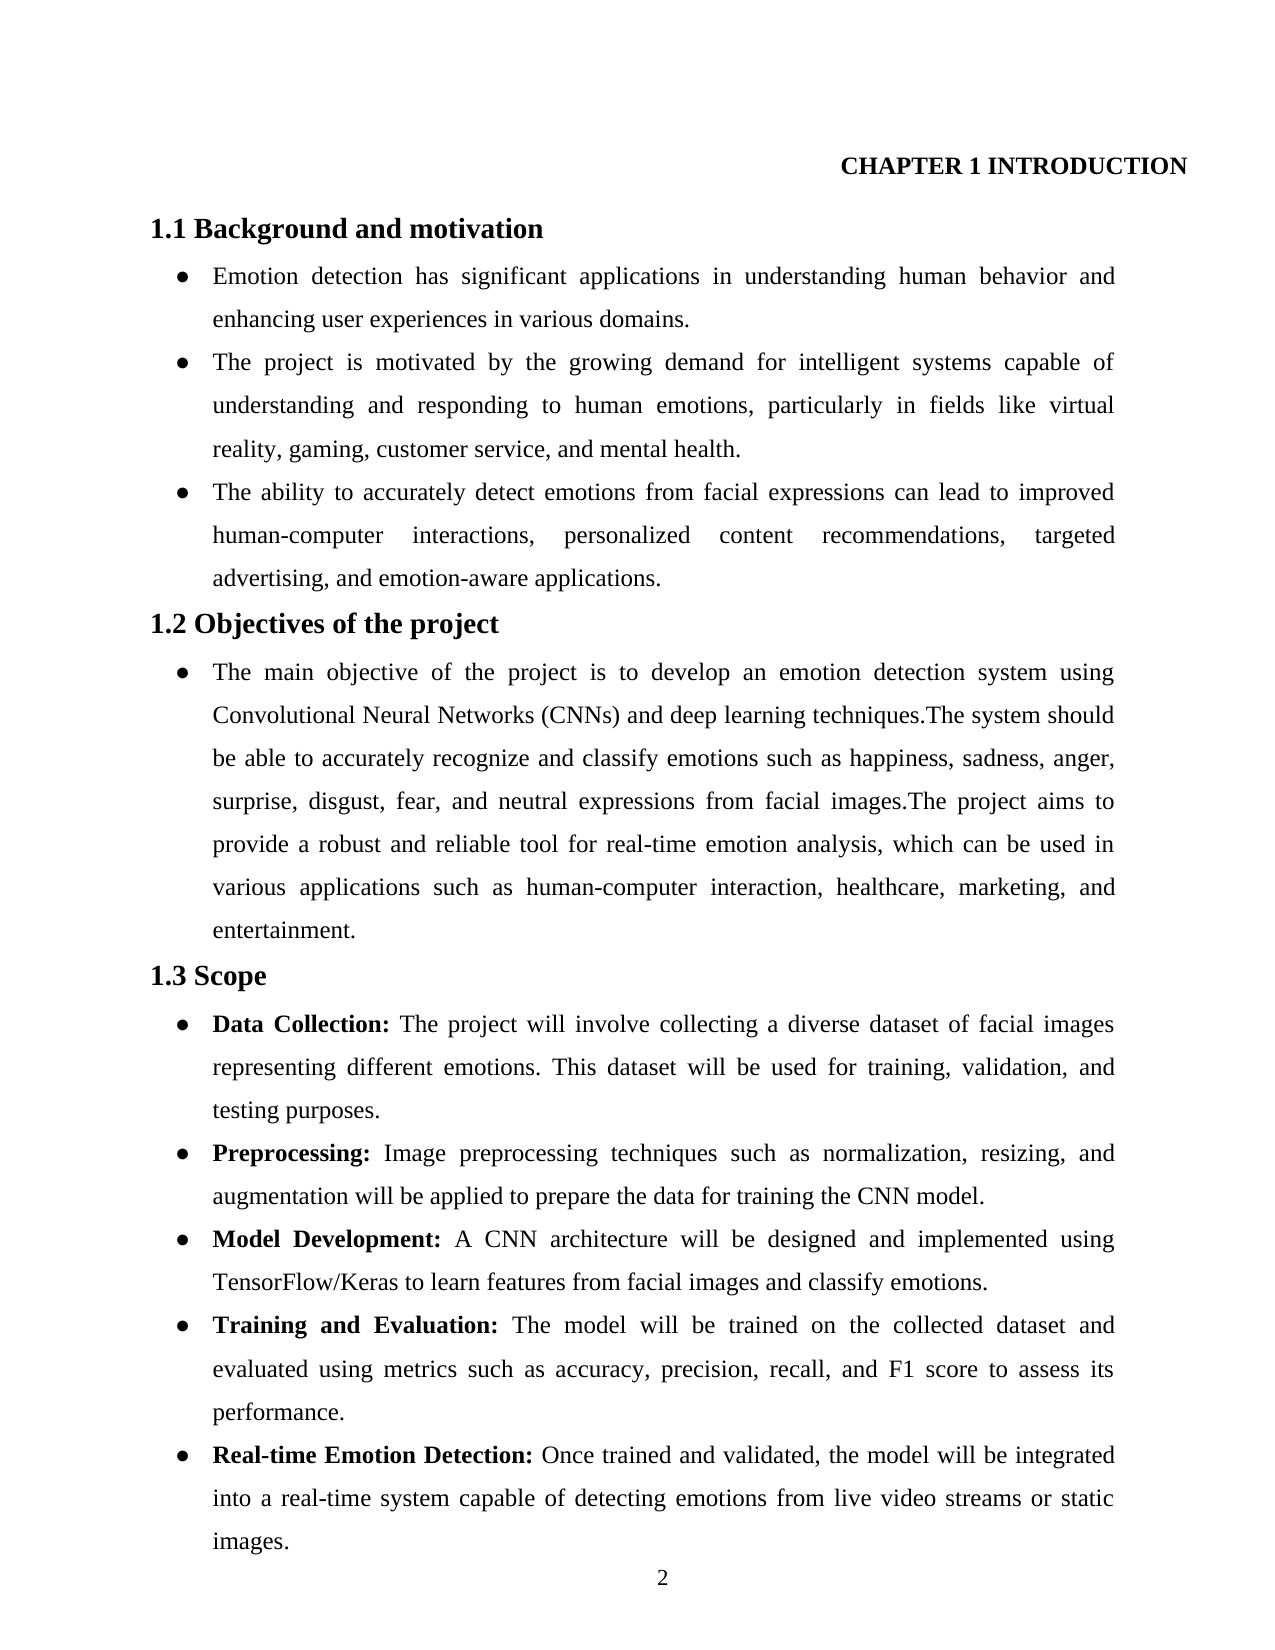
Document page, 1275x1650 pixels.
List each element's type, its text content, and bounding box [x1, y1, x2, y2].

text 1.2 Objectives of the project [150, 606, 1116, 640]
text 1.1 Background and motivation [150, 211, 1116, 244]
list Real-time Emotion Detection: Once trained and validated, the model will be integrated into a real-time system capable of detecting emotions from live video streams or static images. [175, 1440, 1116, 1555]
list The main objective of the project is to develop an emotion detection system using Convolutional Neural Networks (CNNs) and deep learning techniques.The system should be able to accurately recognize and classify emotions such as happiness, sadness, anger, surprise, disgust, fear, and neutral expressions from facial images.The project aims to provide a robust and reliable tool for real-time emotion analysis, which can be used in various applications such as human-computer interaction, healthcare, marketing, and entertainment. [175, 657, 1116, 944]
list Training and Evaluation: The model will be trained on the collected dataset and evaluated using metrics such as accuracy, precision, recall, and F1 score to assess its performance. [175, 1311, 1116, 1426]
list Preprocessing: Image preprocessing techniques such as normalization, resizing, and augmentation will be applied to prepare the data for training the CNN model. [175, 1138, 1116, 1210]
list The project is motivated by the growing demand for intelligent systems capable of understanding and responding to human emotions, particularly in fields like virtual reality, gaming, customer service, and mental health. [175, 347, 1116, 462]
list Data Collection: The project will involve collecting a diverse dataset of facial images representing different emotions. This dataset will be used for training, validation, and testing purposes. [175, 1009, 1116, 1124]
list Emotion detection has significant applications in understanding human behavior and enhancing user experiences in various domains. [175, 261, 1116, 333]
list The ability to accurately detect emotions from facial expressions can lead to improved human-computer interactions, personalized content recommendations, targeted advertising, and emotion-aware applications. [175, 477, 1116, 592]
text CHAPTER 1 INTRODUCTION [769, 151, 1187, 180]
text 1.3 Scope [150, 958, 1116, 992]
list Model Development: A CNN architecture will be designed and implemented using TensorFlow/Keras to learn features from facial images and classify emotions. [175, 1224, 1116, 1296]
